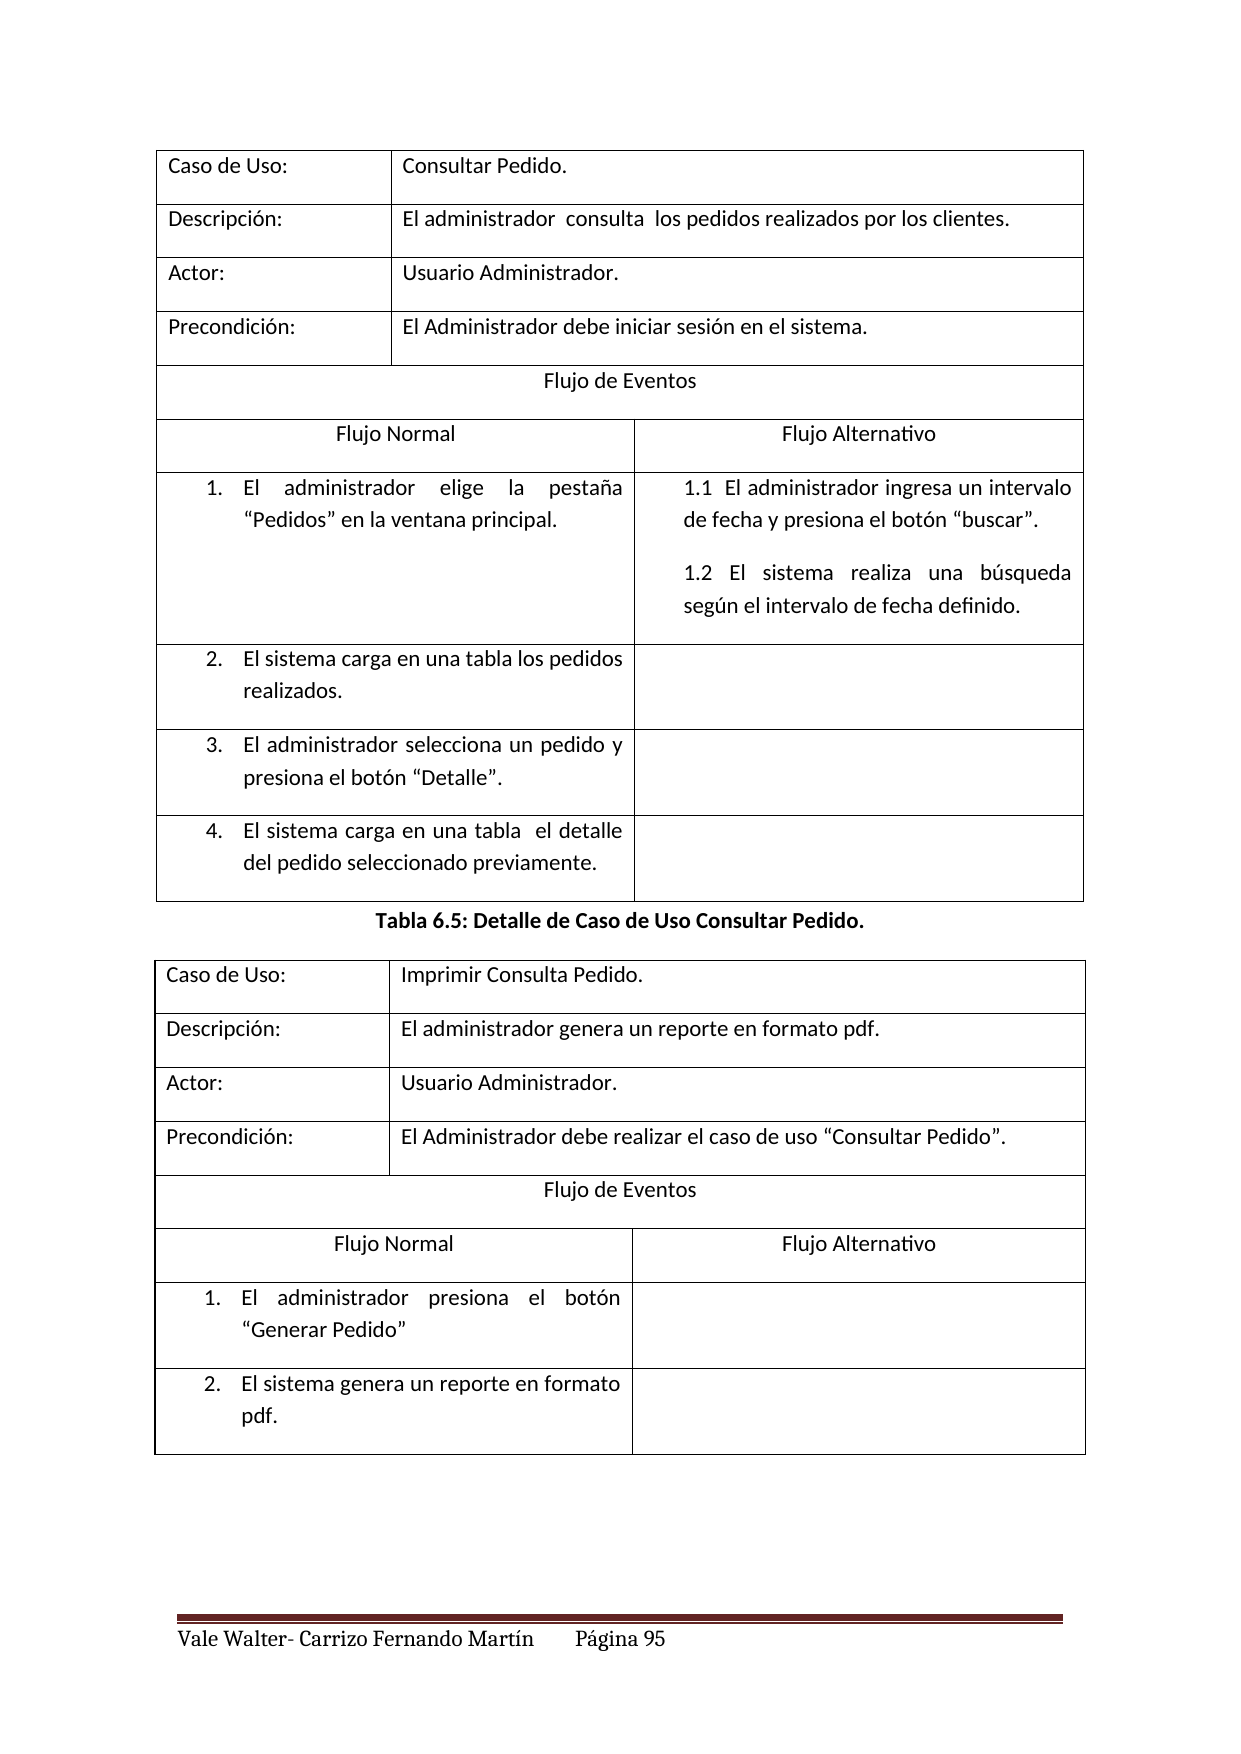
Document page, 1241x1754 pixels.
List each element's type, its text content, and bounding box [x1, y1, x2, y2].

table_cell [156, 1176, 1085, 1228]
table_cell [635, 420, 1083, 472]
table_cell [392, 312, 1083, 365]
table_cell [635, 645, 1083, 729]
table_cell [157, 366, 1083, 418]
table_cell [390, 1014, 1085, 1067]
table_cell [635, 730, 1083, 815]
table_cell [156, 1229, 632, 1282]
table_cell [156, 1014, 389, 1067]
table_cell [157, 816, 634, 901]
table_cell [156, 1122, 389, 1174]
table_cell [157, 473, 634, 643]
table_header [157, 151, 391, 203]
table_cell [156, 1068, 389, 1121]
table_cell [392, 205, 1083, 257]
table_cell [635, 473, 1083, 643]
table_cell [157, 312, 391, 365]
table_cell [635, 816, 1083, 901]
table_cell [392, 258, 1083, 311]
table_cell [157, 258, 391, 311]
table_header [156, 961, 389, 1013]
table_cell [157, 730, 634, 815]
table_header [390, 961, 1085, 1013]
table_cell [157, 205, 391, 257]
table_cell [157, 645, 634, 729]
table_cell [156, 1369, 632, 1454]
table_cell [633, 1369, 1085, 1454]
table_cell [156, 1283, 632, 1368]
text Tabla 6.5: Detalle de Caso de Uso Consultar Pedido. [177, 902, 1063, 934]
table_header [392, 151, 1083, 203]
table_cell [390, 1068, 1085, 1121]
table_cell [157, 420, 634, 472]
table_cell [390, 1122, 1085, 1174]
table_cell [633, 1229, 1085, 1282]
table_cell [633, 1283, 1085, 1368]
